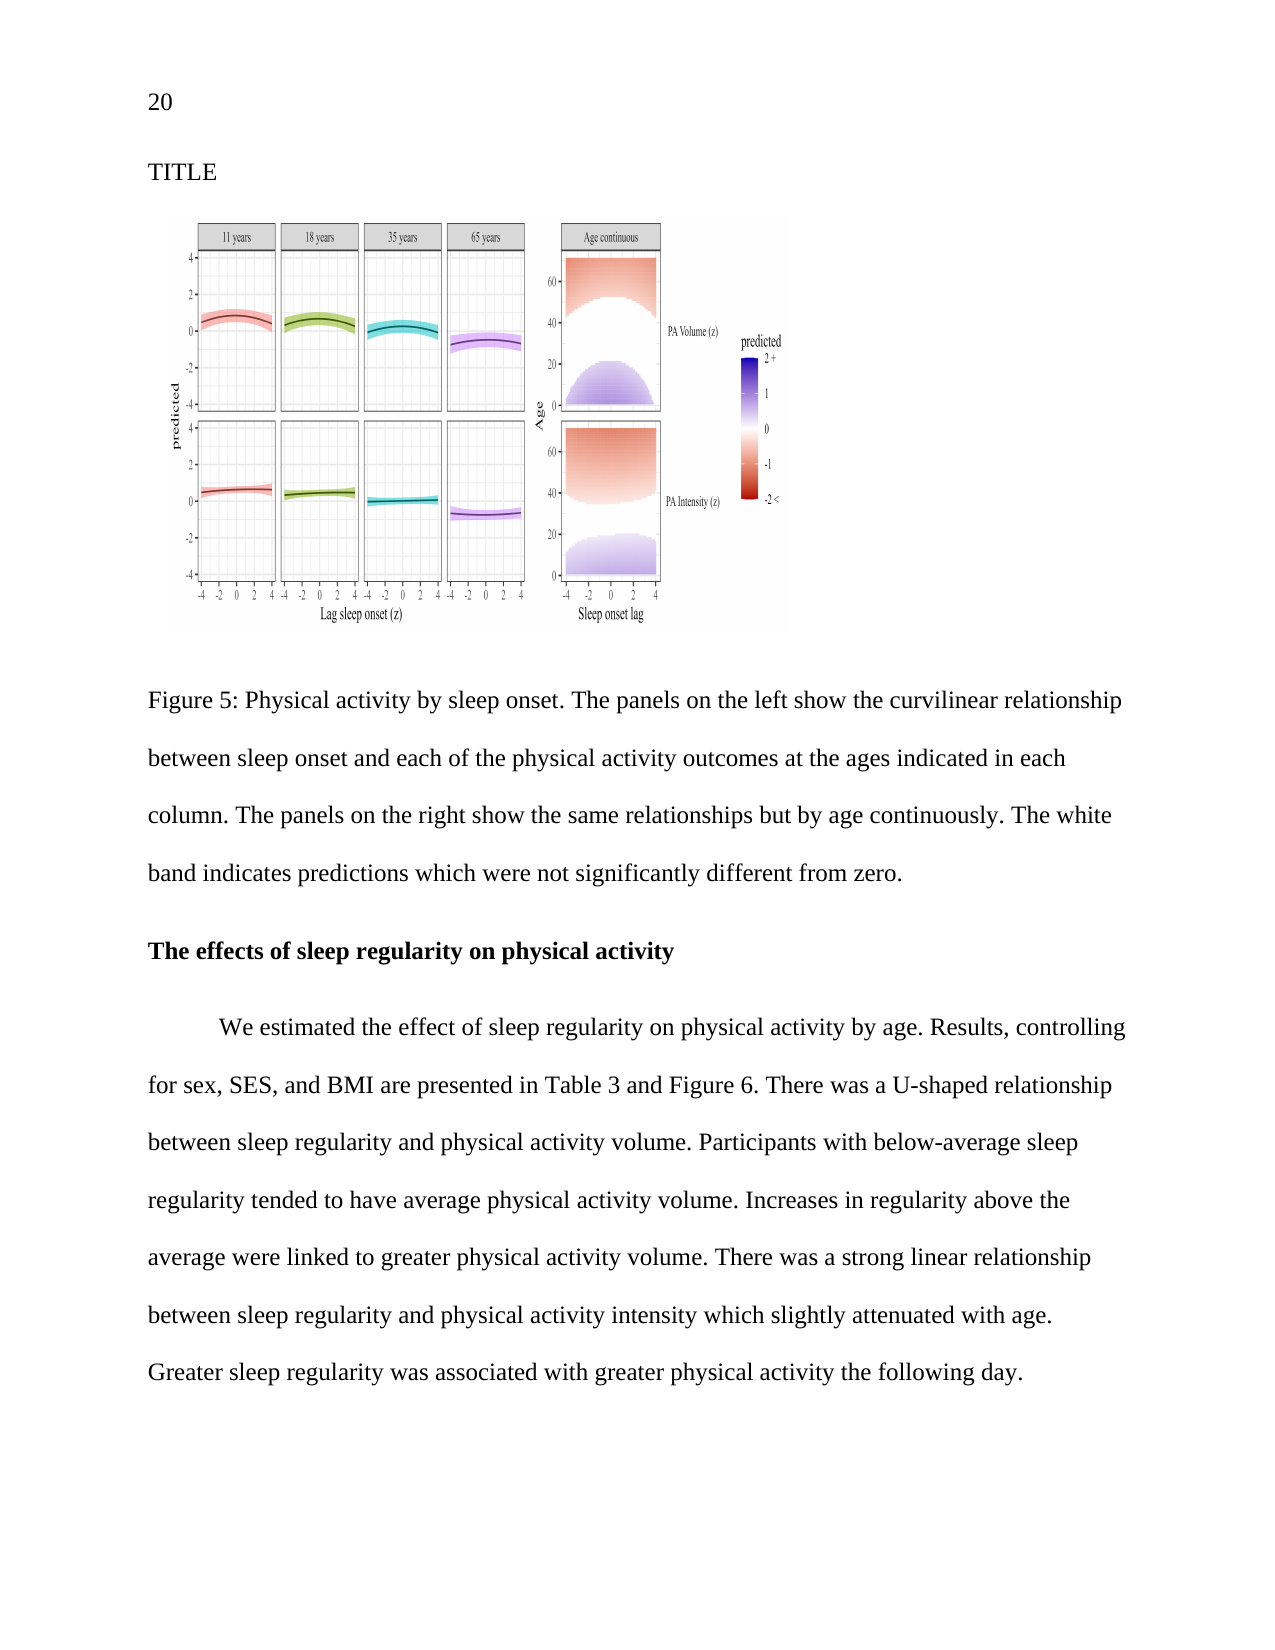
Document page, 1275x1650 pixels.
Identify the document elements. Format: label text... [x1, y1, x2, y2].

text Figure 5: Physical activity by sleep onset. The panels on the left show the curvilinear relationship between sleep onset and each of the physical activity outcomes at the ages indicated in each column. The panels on the right show the same relationships but by age continuously. The white band indicates predictions which were not significantly different from zero. [148, 685, 1127, 887]
picture [166, 215, 792, 632]
text We estimated the effect of sleep regularity on physical activity by age. Results, controlling for sex, SES, and BMI are presented in Table 3 and Figure 6. There was a U-shaped relationship between sleep regularity and physical activity volume. Participants with below-average sleep regularity tended to have average physical activity volume. Increases in regularity above the average were linked to greater physical activity volume. There was a strong linear relationship between sleep regularity and physical activity intensity which slightly attenuated with age. Greater sleep regularity was associated with greater physical activity the following day. [148, 1012, 1127, 1386]
subtitle The effects of sleep regularity on physical activity [148, 936, 1127, 965]
